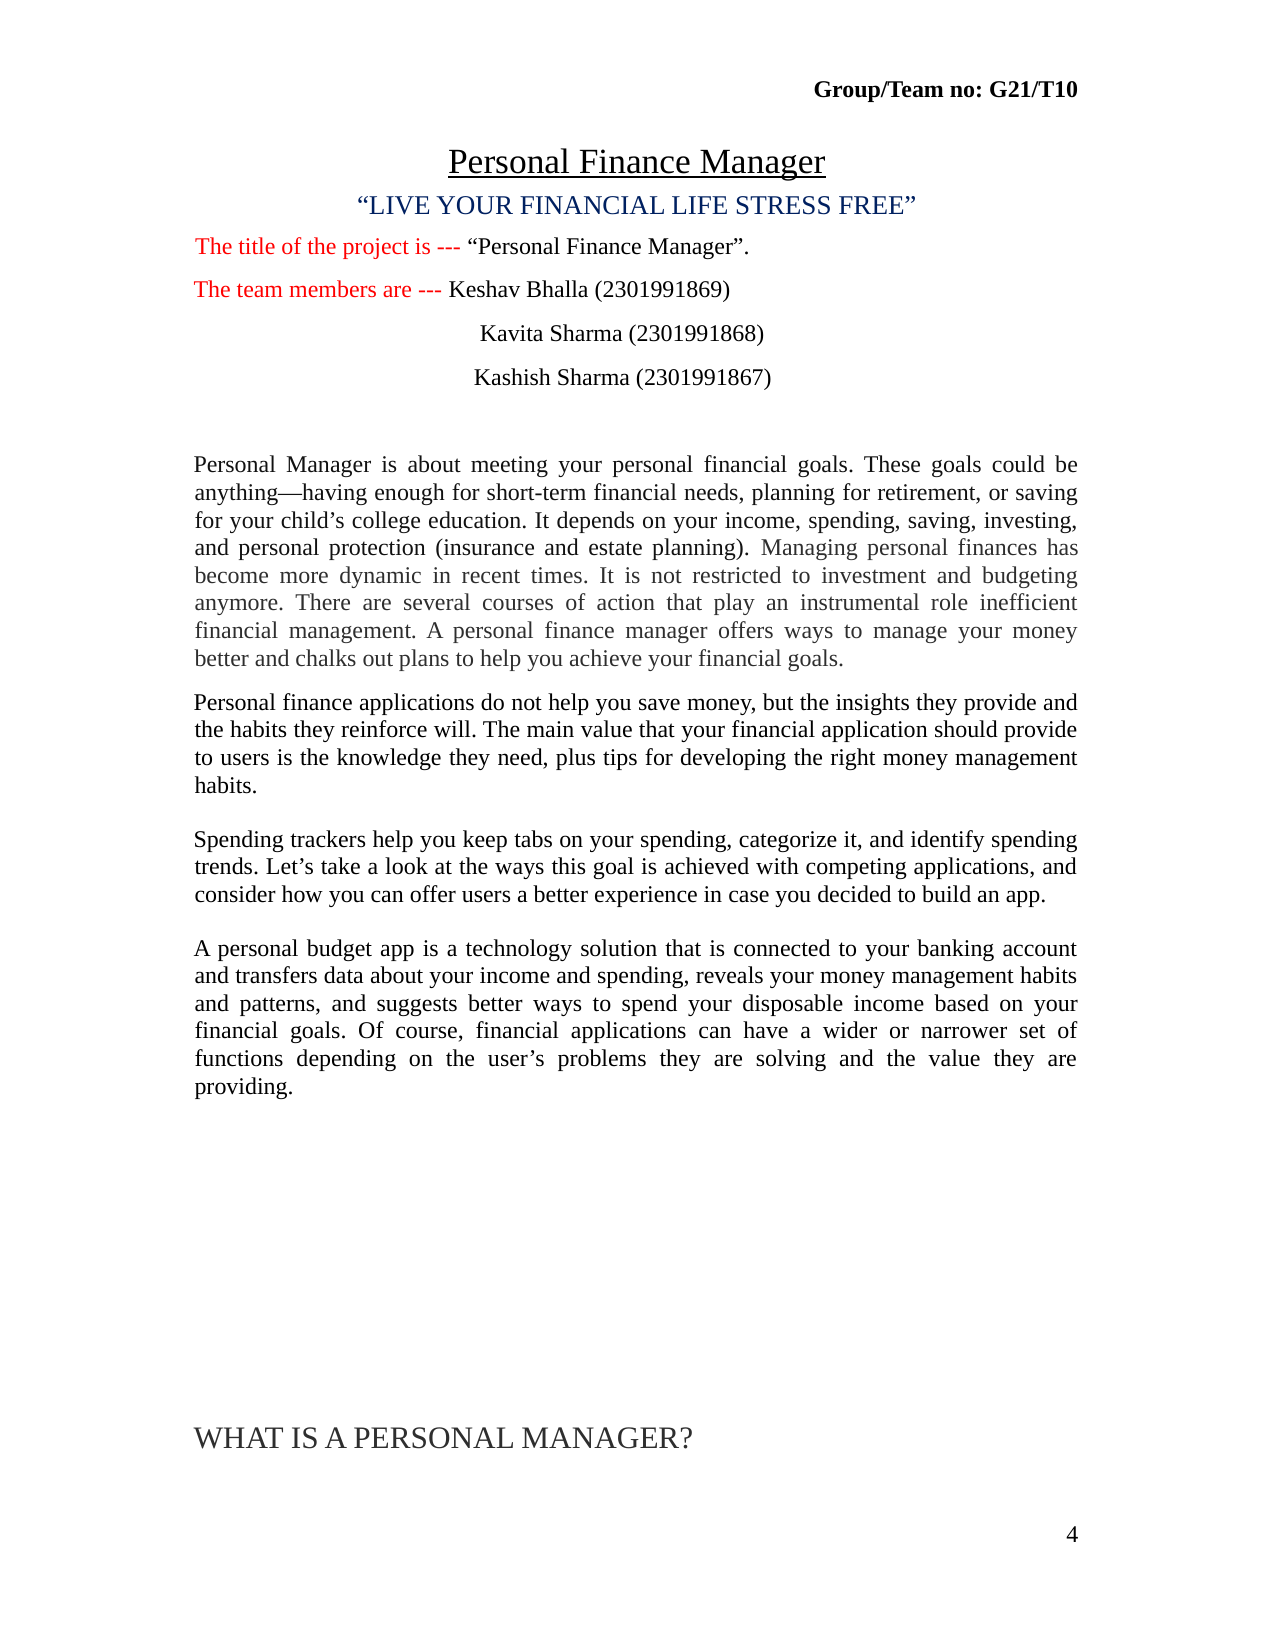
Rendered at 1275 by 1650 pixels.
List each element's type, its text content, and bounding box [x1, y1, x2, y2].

text The title of the project is --- “Personal Finance Manager”. [195, 232, 1197, 259]
text Spending trackers help you keep tabs on your spending, categorize it, and identify spending trends. Let’s take a look at the ways this goal is achieved with competing applications, and consider how you can offer users a better experience in case you decided to build an app. [193, 825, 1079, 907]
text Personal Finance Manager [195, 141, 1078, 181]
text A personal budget app is a technology solution that is connected to your banking account and transfers data about your income and spending, reveals your money management habits and patterns, and suggests better ways to spend your disposable income based on your financial goals. Of course, financial applications can have a wider or narrower set of functions depending on the user’s problems they are solving and the value they are providing. [193, 934, 1079, 1099]
text Personal finance applications do not help you save money, but the insights they provide and the habits they reinforce will. The main value that your financial application should provide to users is the knowledge they need, plus tips for developing the right money management habits. [193, 688, 1079, 798]
text The team members are --- Keshav Bhalla (2301991869) [193, 275, 1079, 303]
text WHAT IS A PERSONAL MANAGER? [193, 1419, 1197, 1456]
text Personal Manager is about meeting your personal financial goals. These goals could be anything—having enough for short-term financial needs, planning for retirement, or saving for your child’s college education. It depends on your income, spending, saving, investing, and personal protection (insurance and estate planning). Managing personal finances has become more dynamic in recent times. It is not restricted to investment and budgeting anymore. There are several courses of action that play an instrumental role inefficient financial management. A personal finance manager offers ways to manage your money better and chalks out plans to help you achieve your financial goals. [193, 450, 1079, 671]
text “LIVE YOUR FINANCIAL LIFE STRESS FREE” [195, 189, 1079, 220]
text Kashish Sharma (2301991867) [193, 363, 1079, 391]
text Kavita Sharma (2301991868) [193, 319, 1079, 346]
